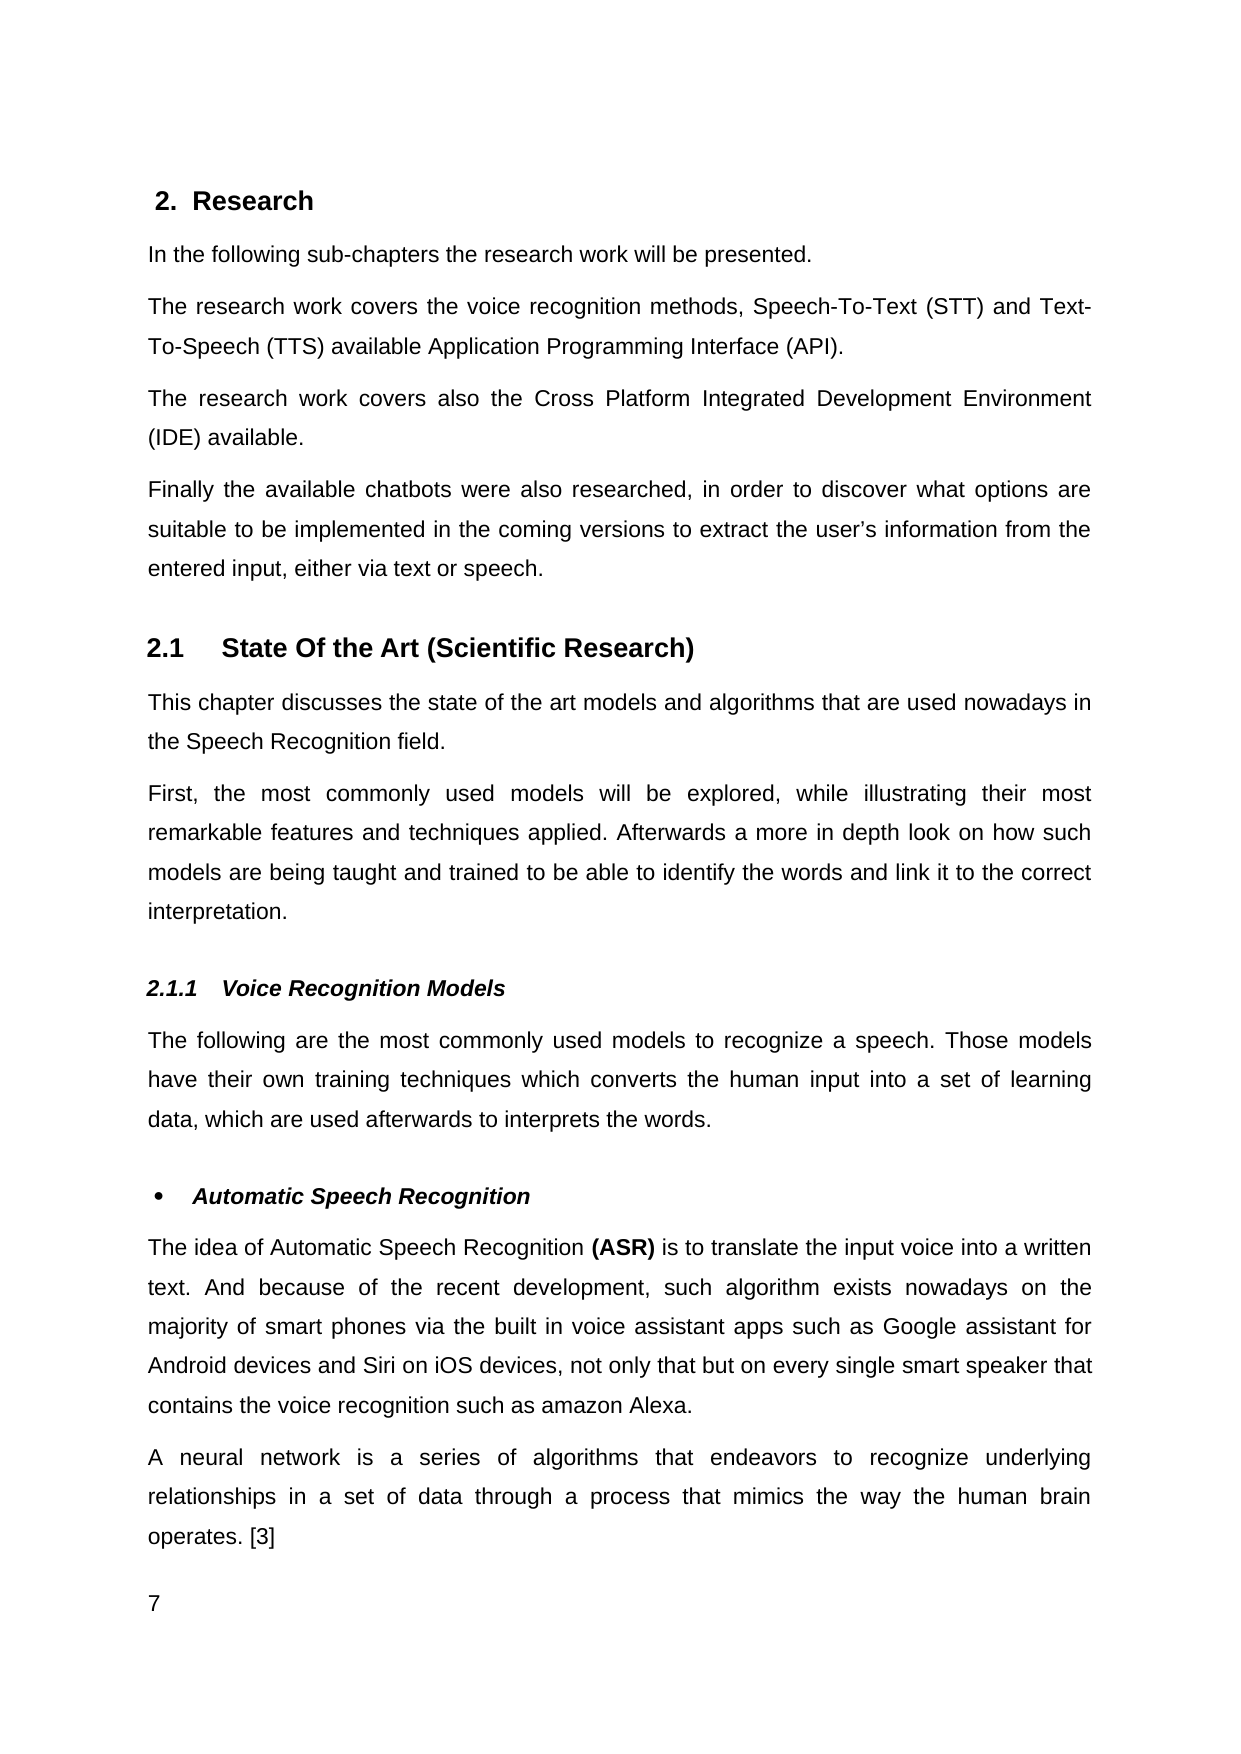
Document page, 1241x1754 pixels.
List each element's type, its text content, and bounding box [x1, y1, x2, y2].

text Finally the available chatbots were also researched, in order to discover what options are suitable to be implemented in the coming versions to extract the user’s information from the entered input, either via text or speech. [148, 476, 1093, 582]
text The following are the most commonly used models to recognize a speech. Those models have their own training techniques which converts the human input into a set of learning data, which are used afterwards to interprets the words. [148, 1027, 1093, 1132]
text A neural network is a series of algorithms that endeavors to recognize underlying relationships in a set of data through a process that mimics the way the human brain operates. [3] [148, 1444, 1093, 1549]
text The research work covers also the Cross Platform Integrated Development Environment (IDE) available. [148, 385, 1093, 451]
text The research work covers the voice recognition methods, Speech-To-Text (STT) and Text-To-Speech (TTS) available Application Programming Interface (API). [148, 293, 1093, 359]
text The idea of Automatic Speech Recognition (ASR) is to translate the input voice into a written text. And because of the recent development, such algorithm exists nowadays on the majority of smart phones via the built in voice assistant apps such as Google assistant for Android devices and Siri on iOS devices, not only that but on every single smart speaker that contains the voice recognition such as amazon Alexa. [148, 1234, 1093, 1418]
subtitle Automatic Speech Recognition [154, 1183, 1093, 1209]
subtitle Voice Recognition Models [146, 975, 1093, 1002]
text This chapter discusses the state of the art models and algorithms that are used nowadays in the Speech Recognition field. [148, 688, 1093, 754]
subtitle State Of the Art (Scientific Research) [146, 632, 1093, 663]
subtitle Research [154, 185, 1093, 216]
text In the following sub-chapters the research work will be presented. [148, 241, 1093, 268]
text First, the most commonly used models will be explored, while illustrating their most remarkable features and techniques applied. Afterwards a more in depth look on how such models are being taught and trained to be able to identify the words and link it to the correct interpretation. [148, 780, 1093, 925]
